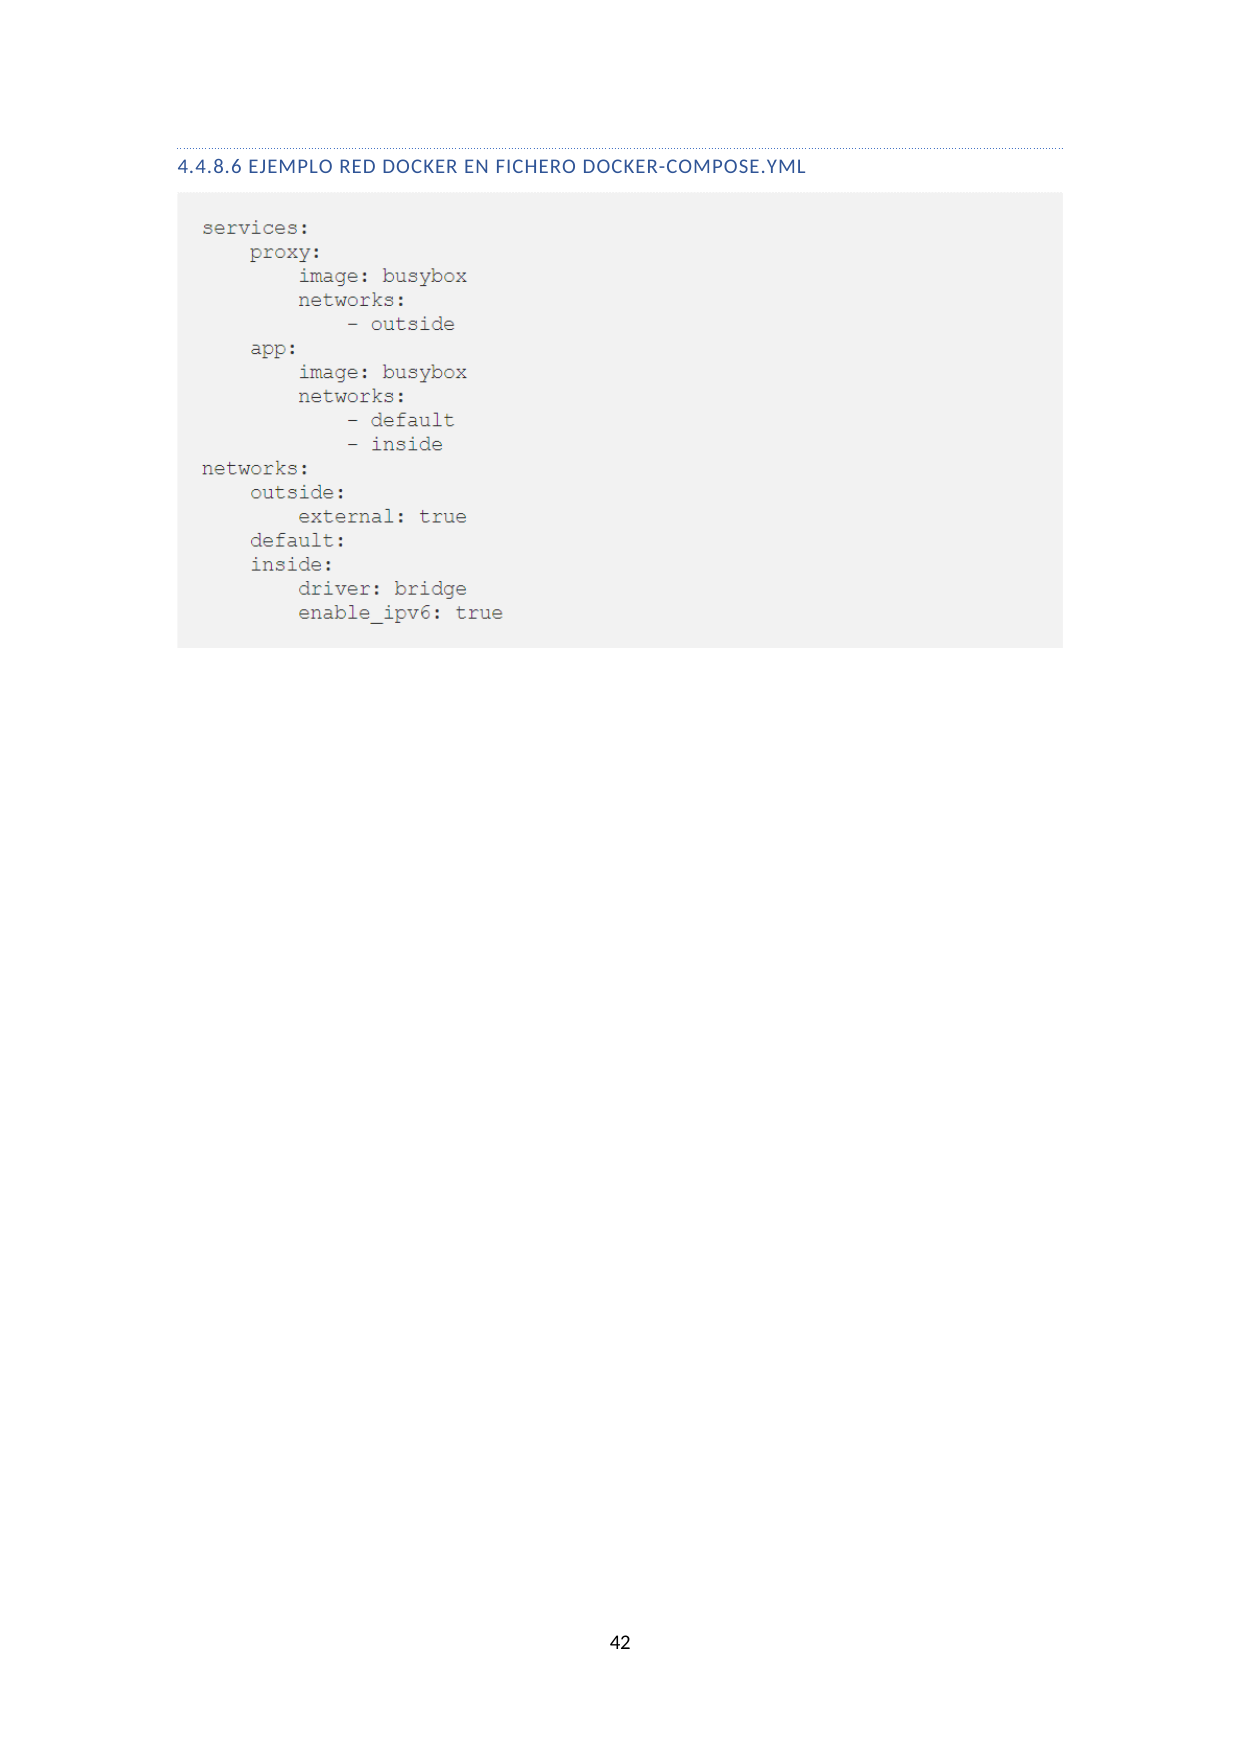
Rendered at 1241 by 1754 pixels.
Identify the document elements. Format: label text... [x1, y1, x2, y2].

picture [177, 192, 1063, 648]
subtitle 4.4.8.6 Ejemplo Red Docker en fichero Docker-compose.yml [177, 148, 1063, 179]
